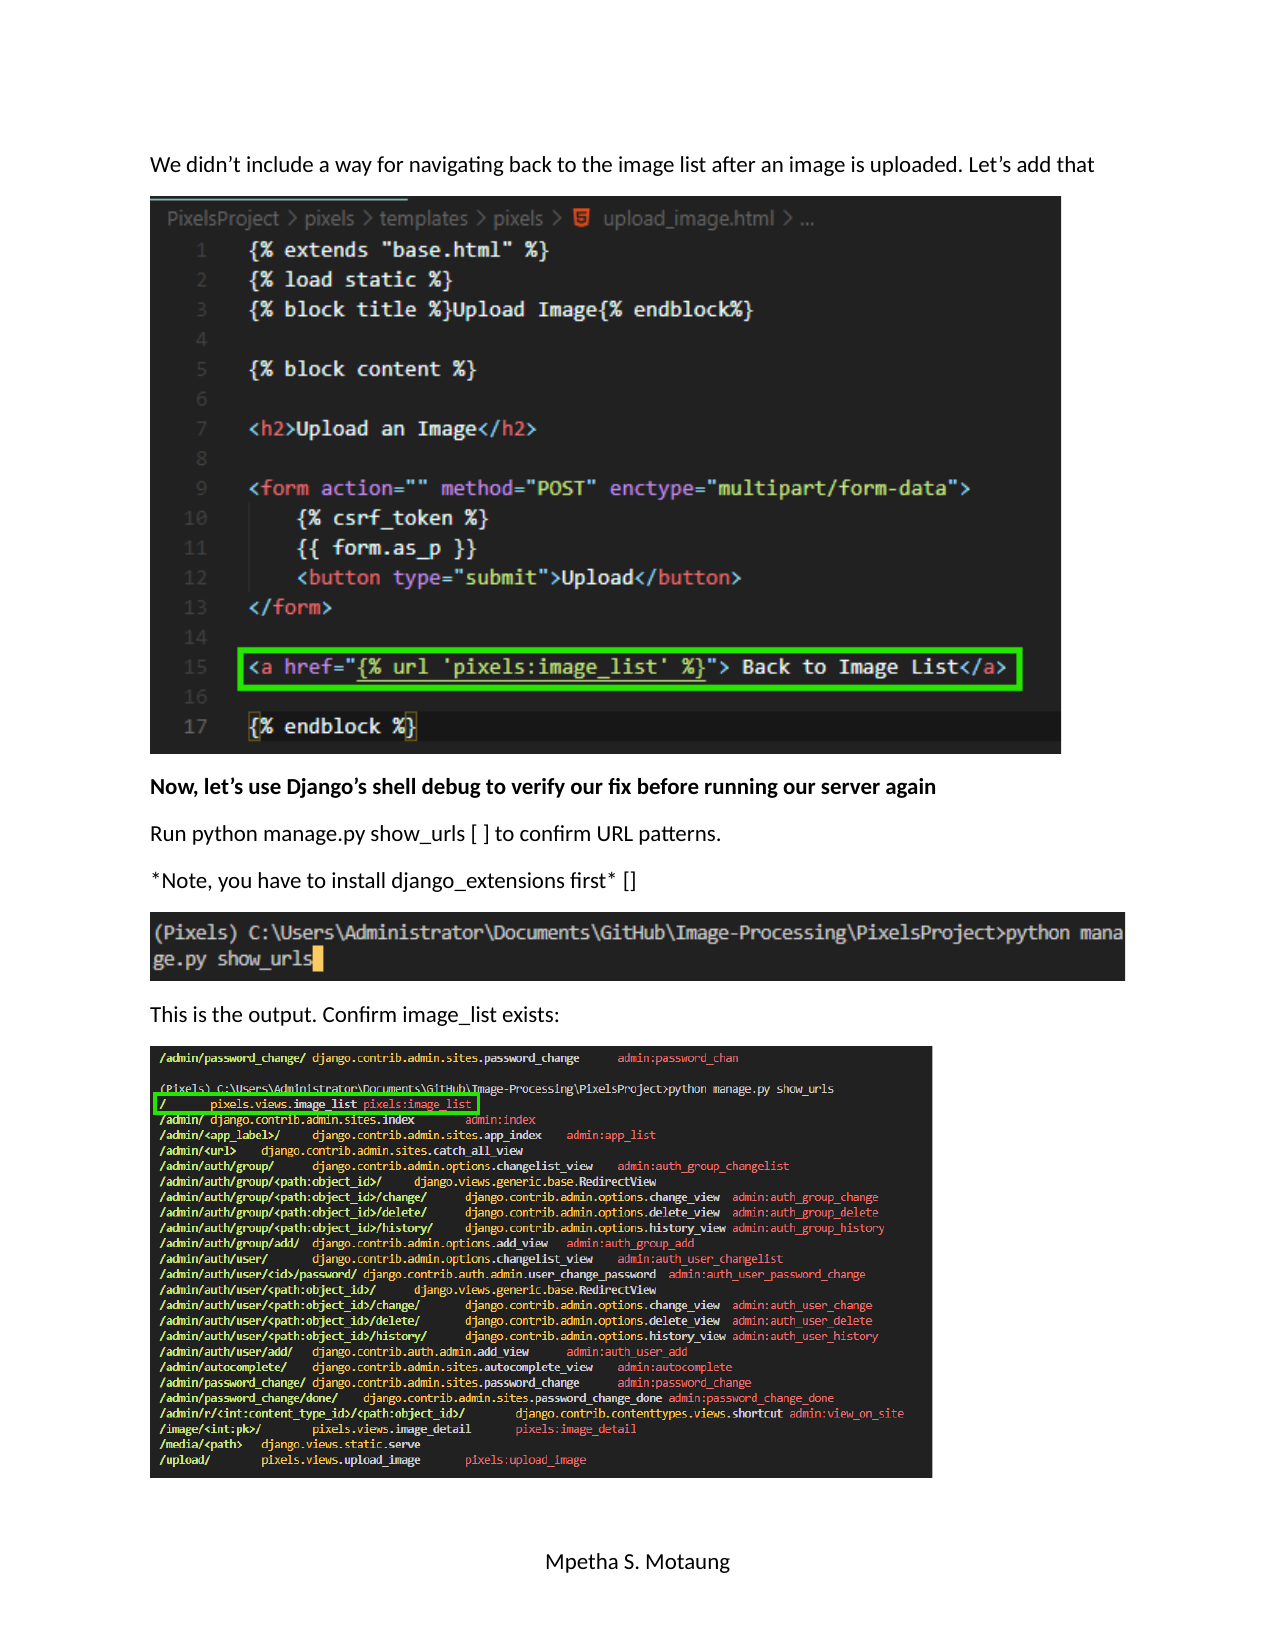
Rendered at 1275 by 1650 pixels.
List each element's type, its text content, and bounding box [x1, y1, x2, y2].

picture [150, 1046, 933, 1478]
picture [150, 912, 1125, 981]
text Now, let’s use Django’s shell debug to verify our fix before running our server again [150, 772, 1125, 800]
text Run python manage.py show_urls [ ] to confirm URL patterns. [150, 819, 1125, 847]
text This is the output. Confirm image_list exists: [150, 1000, 1125, 1028]
picture [150, 196, 1062, 754]
text *Note, you have to install django_extensions first* [] [150, 866, 1125, 894]
text We didn’t include a way for navigating back to the image list after an image is uploaded. Let’s add that [150, 150, 1125, 178]
